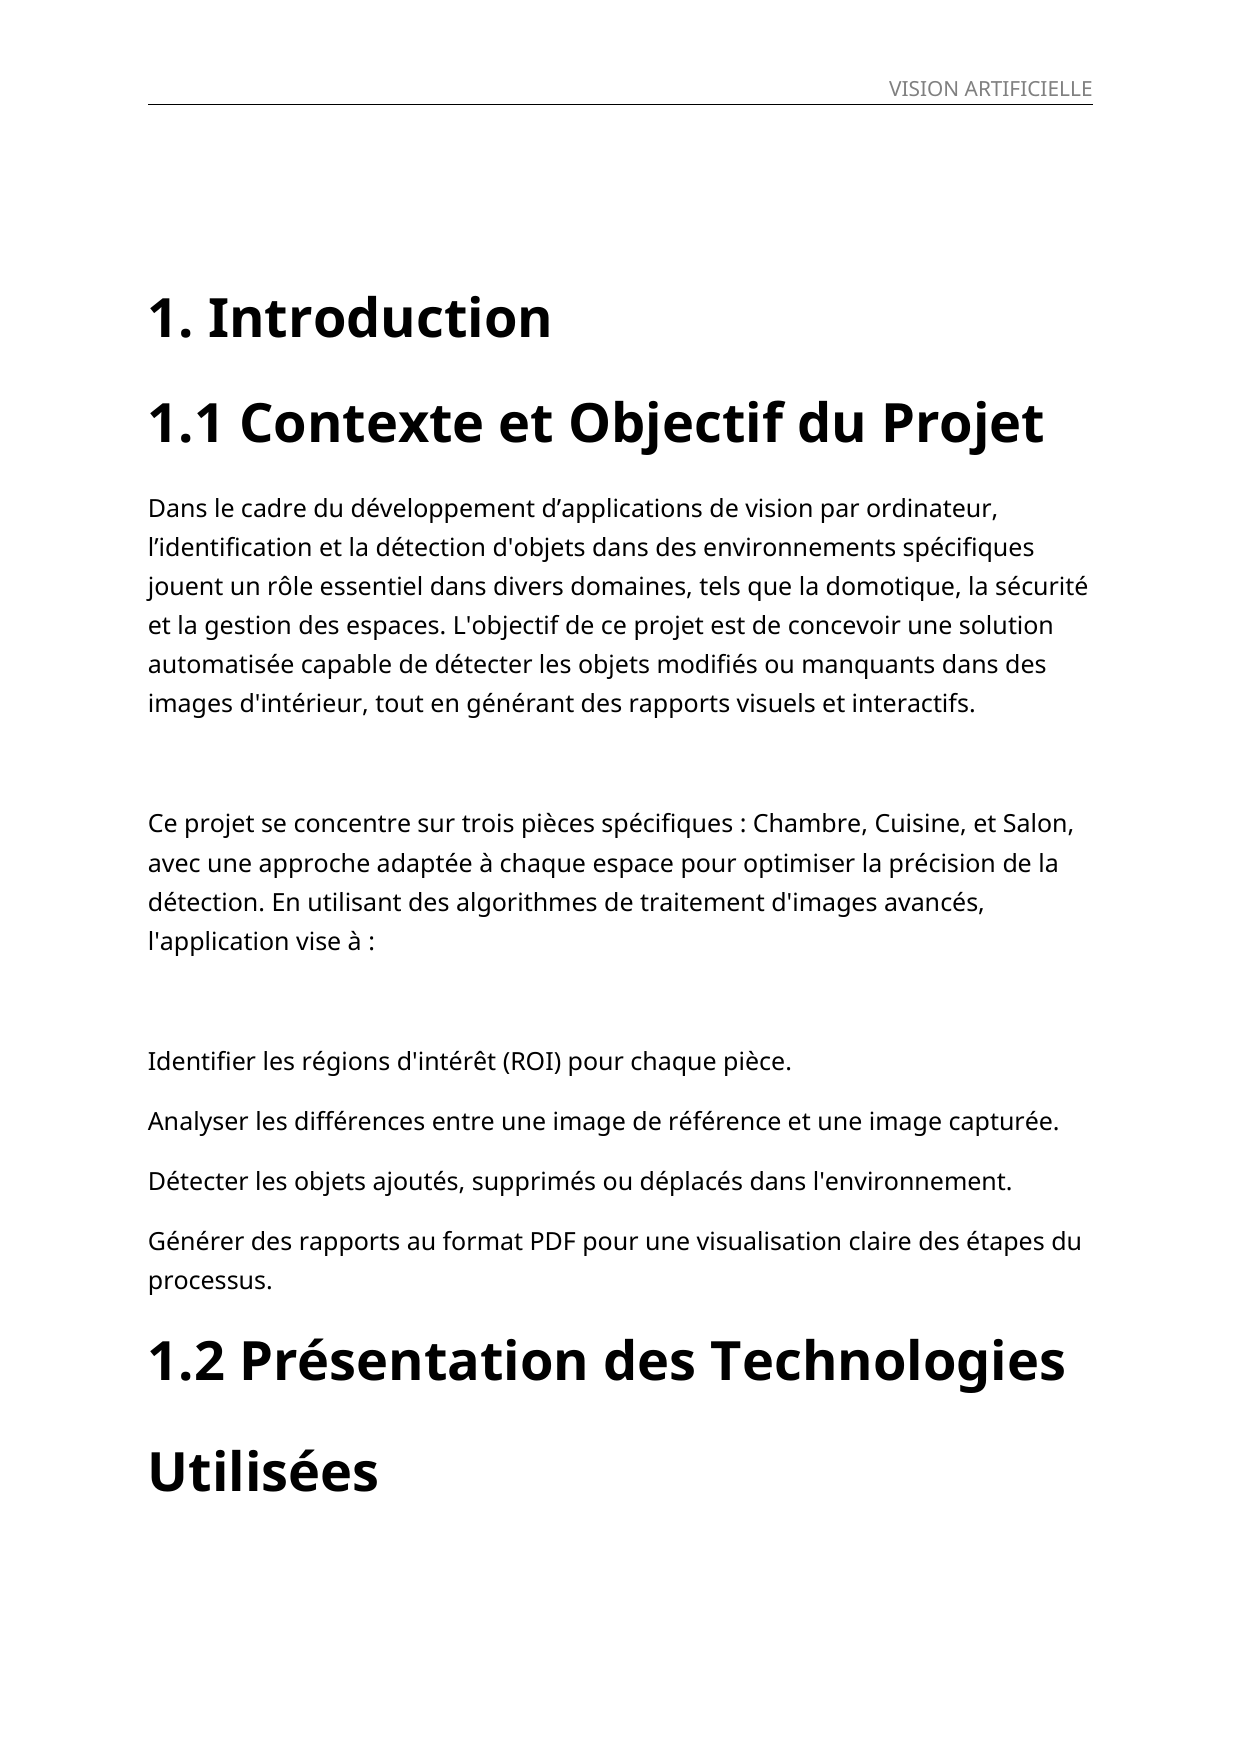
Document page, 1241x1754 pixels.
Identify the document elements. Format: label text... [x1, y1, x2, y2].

text 1. Introduction [148, 279, 1093, 353]
text 1.1 Contexte et Objectif du Projet [148, 385, 1093, 458]
text Ce projet se concentre sur trois pièces spécifiques : Chambre, Cuisine, et Salon, avec une approche adaptée à chaque espace pour optimiser la précision de la détection. En utilisant des algorithmes de traitement d'images avancés, l'application vise à : [148, 806, 1093, 958]
text Détecter les objets ajoutés, supprimés ou déplacés dans l'environnement. [148, 1164, 1093, 1198]
text Dans le cadre du développement d’applications de vision par ordinateur, l’identification et la détection d'objets dans des environnements spécifiques jouent un rôle essentiel dans divers domaines, tels que la domotique, la sécurité et la gestion des espaces. L'objectif de ce projet est de concevoir une solution automatisée capable de détecter les objets modifiés ou manquants dans des images d'intérieur, tout en générant des rapports visuels et interactifs. [148, 490, 1093, 720]
text Générer des rapports au format PDF pour une visualisation claire des étapes du processus. [148, 1224, 1093, 1297]
text 1.2 Présentation des Technologies Utilisées [148, 1323, 1093, 1507]
text Analyser les différences entre une image de référence et une image capturée. [148, 1104, 1093, 1138]
text Identifier les régions d'intérêt (ROI) pour chaque pièce. [148, 1044, 1093, 1078]
